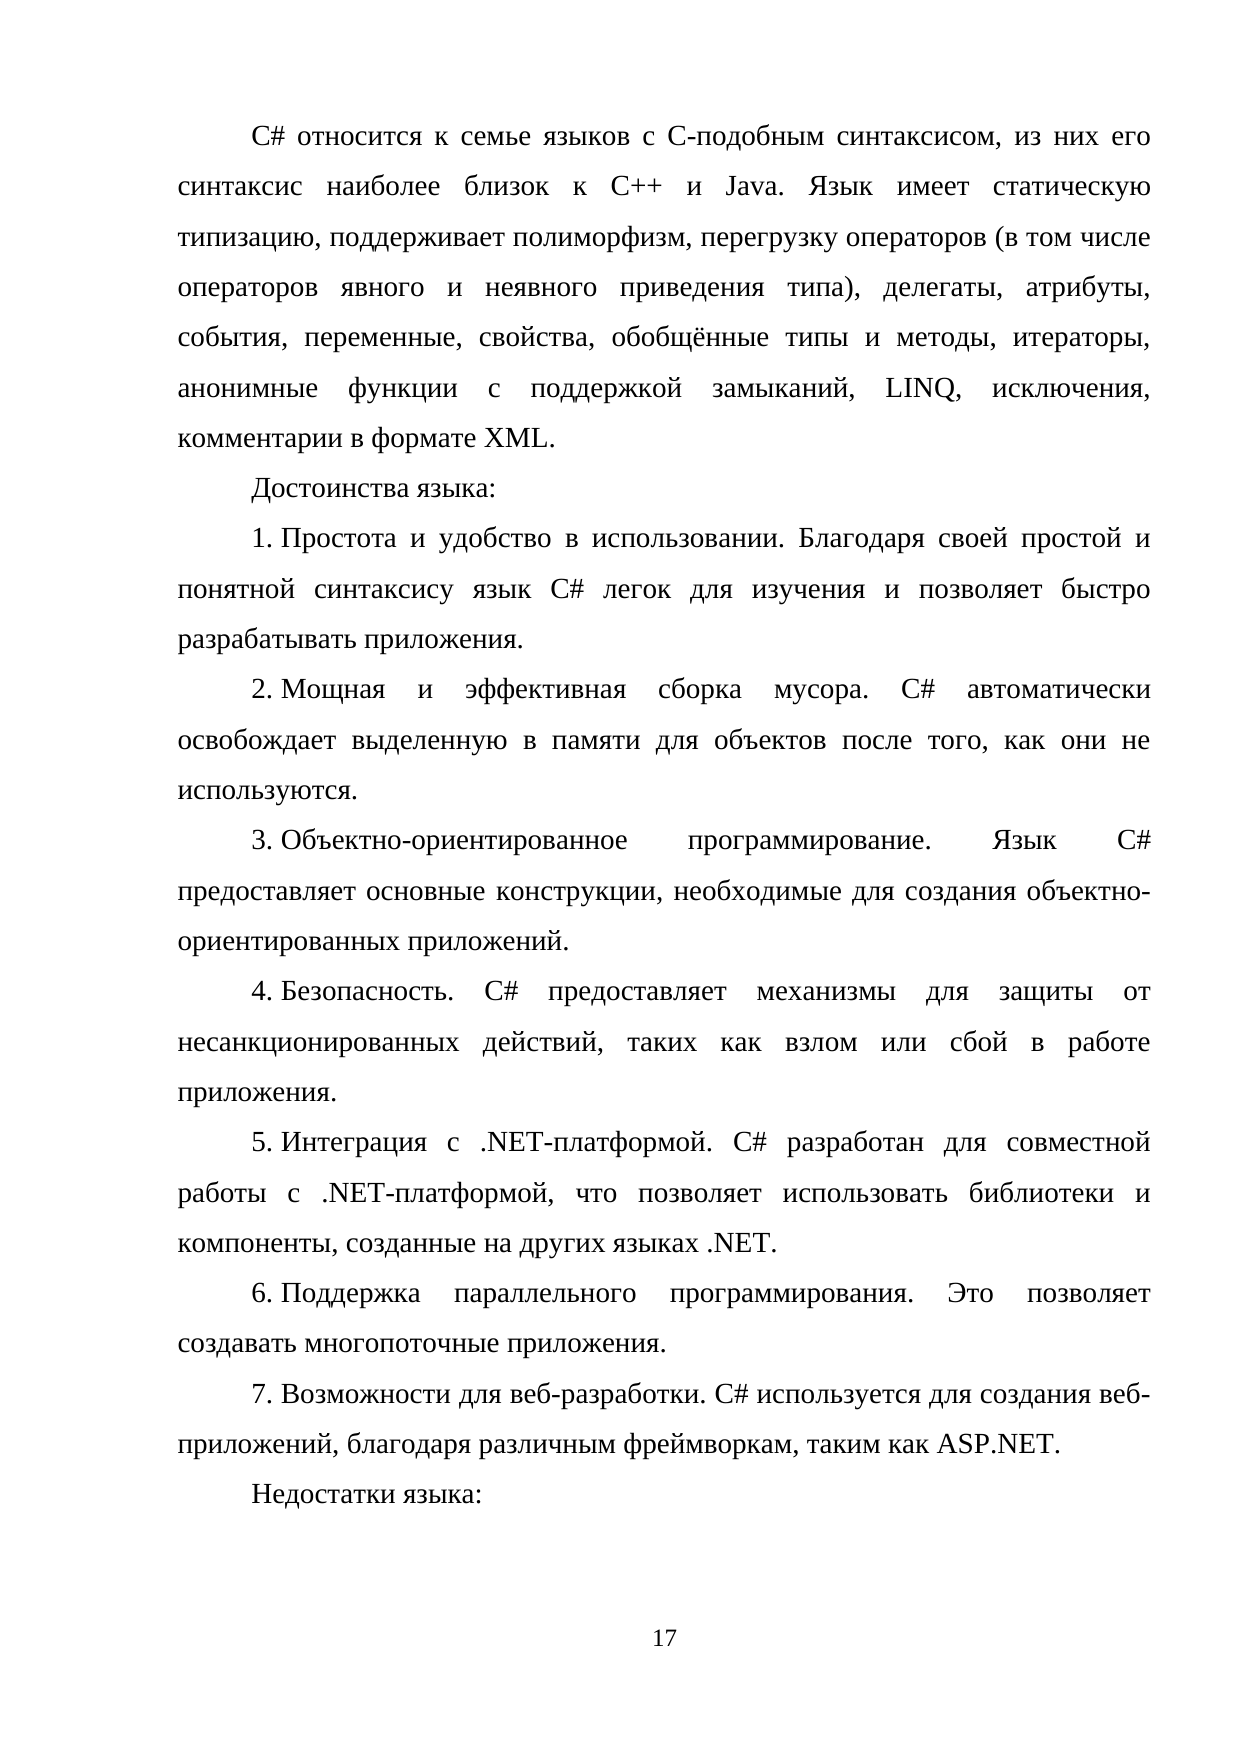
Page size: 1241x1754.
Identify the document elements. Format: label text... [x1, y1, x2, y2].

list Интеграция с .NET-платформой. C# разработан для совместной работы с .NET-платформой, что позволяет использовать библиотеки и компоненты, созданные на других языках .NET. [177, 1124, 1152, 1258]
list Возможности для веб-разработки. C# используется для создания веб-приложений, благодаря различным фреймворкам, таким как ASP.NET. [177, 1376, 1152, 1460]
list C# относится к семье языков с C-подобным синтаксисом, из них его синтаксис наиболее близок к C++ и Java. Язык имеет статическую типизацию, поддерживает полиморфизм, перегрузку операторов (в том числе операторов явного и неявного приведения типа), делегаты, атрибуты, события, переменные, свойства, обобщённые типы и методы, итераторы, анонимные функции с поддержкой замыканий, LINQ, исключения, комментарии в формате XML. [177, 118, 1152, 453]
list Мощная и эффективная сборка мусора. C# автоматически освобождает выделенную в памяти для объектов после того, как они не используются. [177, 672, 1152, 806]
list Поддержка параллельного программирования. Это позволяет создавать многопоточные приложения. [177, 1275, 1152, 1359]
list Безопасность. C# предоставляет механизмы для защиты от несанкционированных действий, таких как взлом или сбой в работе приложения. [177, 973, 1152, 1108]
list Достоинства языка: [177, 470, 1152, 504]
list Объектно-ориентированное программирование. Язык C# предоставляет основные конструкции, необходимые для создания объектно-ориентированных приложений. [177, 822, 1152, 957]
list Простота и удобство в использовании. Благодаря своей простой и понятной синтаксису язык C# легок для изучения и позволяет быстро разрабатывать приложения. [177, 521, 1152, 655]
list Недостатки языка: [177, 1477, 1152, 1510]
